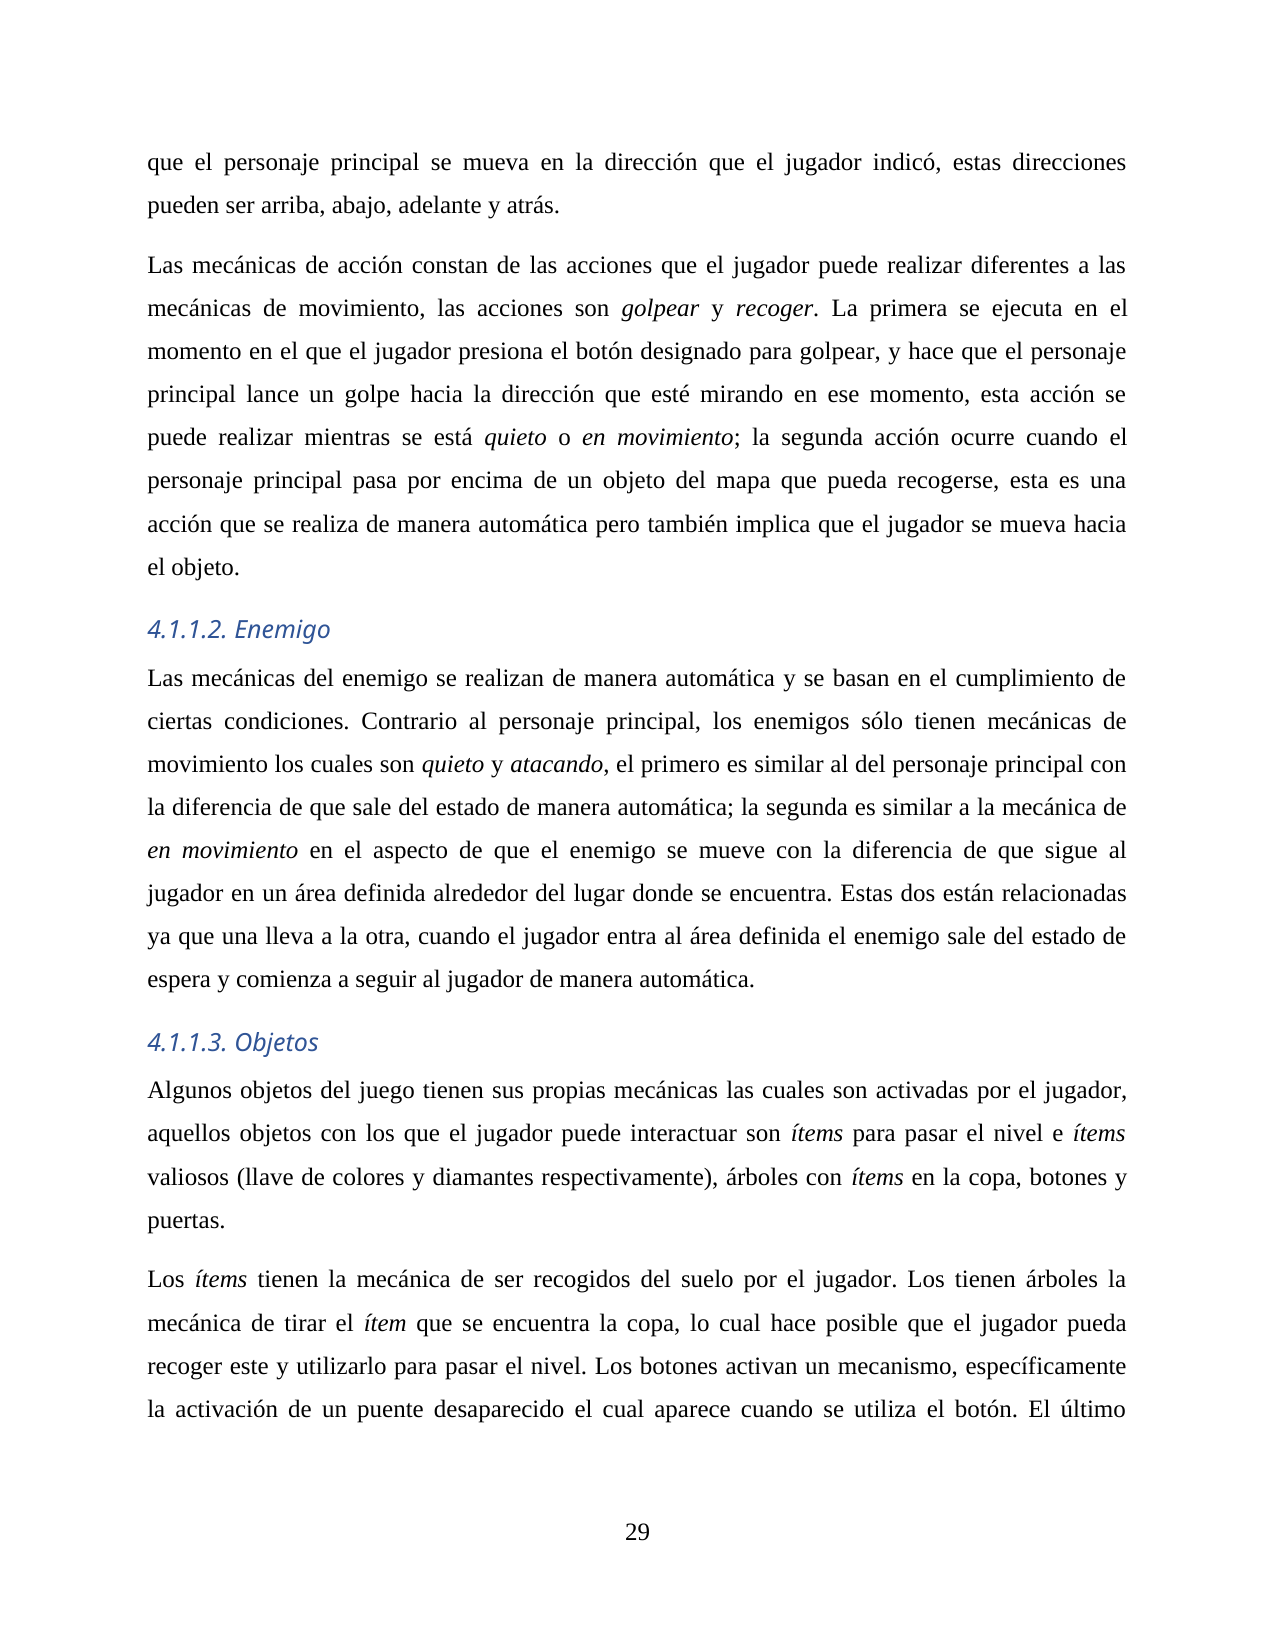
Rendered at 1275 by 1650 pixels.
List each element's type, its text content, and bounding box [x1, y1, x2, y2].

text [147, 147, 1128, 219]
text Las mecánicas de acción constan de las acciones que el jugador puede realizar diferentes a las mecánicas de movimiento, las acciones son golpear y recoger. La primera se ejecuta en el momento en el que el jugador presiona el botón designado para golpear, y hace que el personaje principal lance un golpe hacia la dirección que esté mirando en ese momento, esta acción se puede realizar mientras se está quieto o en movimiento; la segunda acción ocurre cuando el personaje principal pasa por encima de un objeto del mapa que pueda recogerse, esta es una acción que se realiza de manera automática pero también implica que el jugador se mueva hacia el objeto. [147, 250, 1128, 581]
subtitle 4.1.1.2. Enemigo [147, 612, 1128, 646]
text Las mecánicas del enemigo se realizan de manera automática y se basan en el cumplimiento de ciertas condiciones. Contrario al personaje principal, los enemigos sólo tienen mecánicas de movimiento los cuales son quieto y atacando, el primero es similar al del personaje principal con la diferencia de que sale del estado de manera automática; la segunda es similar a la mecánica de en movimiento en el aspecto de que el enemigo se mueve con la diferencia de que sigue al jugador en un área definida alrededor del lugar donde se encuentra. Estas dos están relacionadas ya que una lleva a la otra, cuando el jugador entra al área definida el enemigo sale del estado de espera y comienza a seguir al jugador de manera automática. [147, 663, 1128, 993]
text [147, 1264, 1128, 1423]
subtitle 4.1.1.3. Objetos [147, 1024, 1128, 1058]
text Algunos objetos del juego tienen sus propias mecánicas las cuales son activadas por el jugador, aquellos objetos con los que el jugador puede interactuar son ítems para pasar el nivel e ítems valiosos (llave de colores y diamantes respectivamente), árboles con ítems en la copa, botones y puertas. [147, 1075, 1128, 1233]
